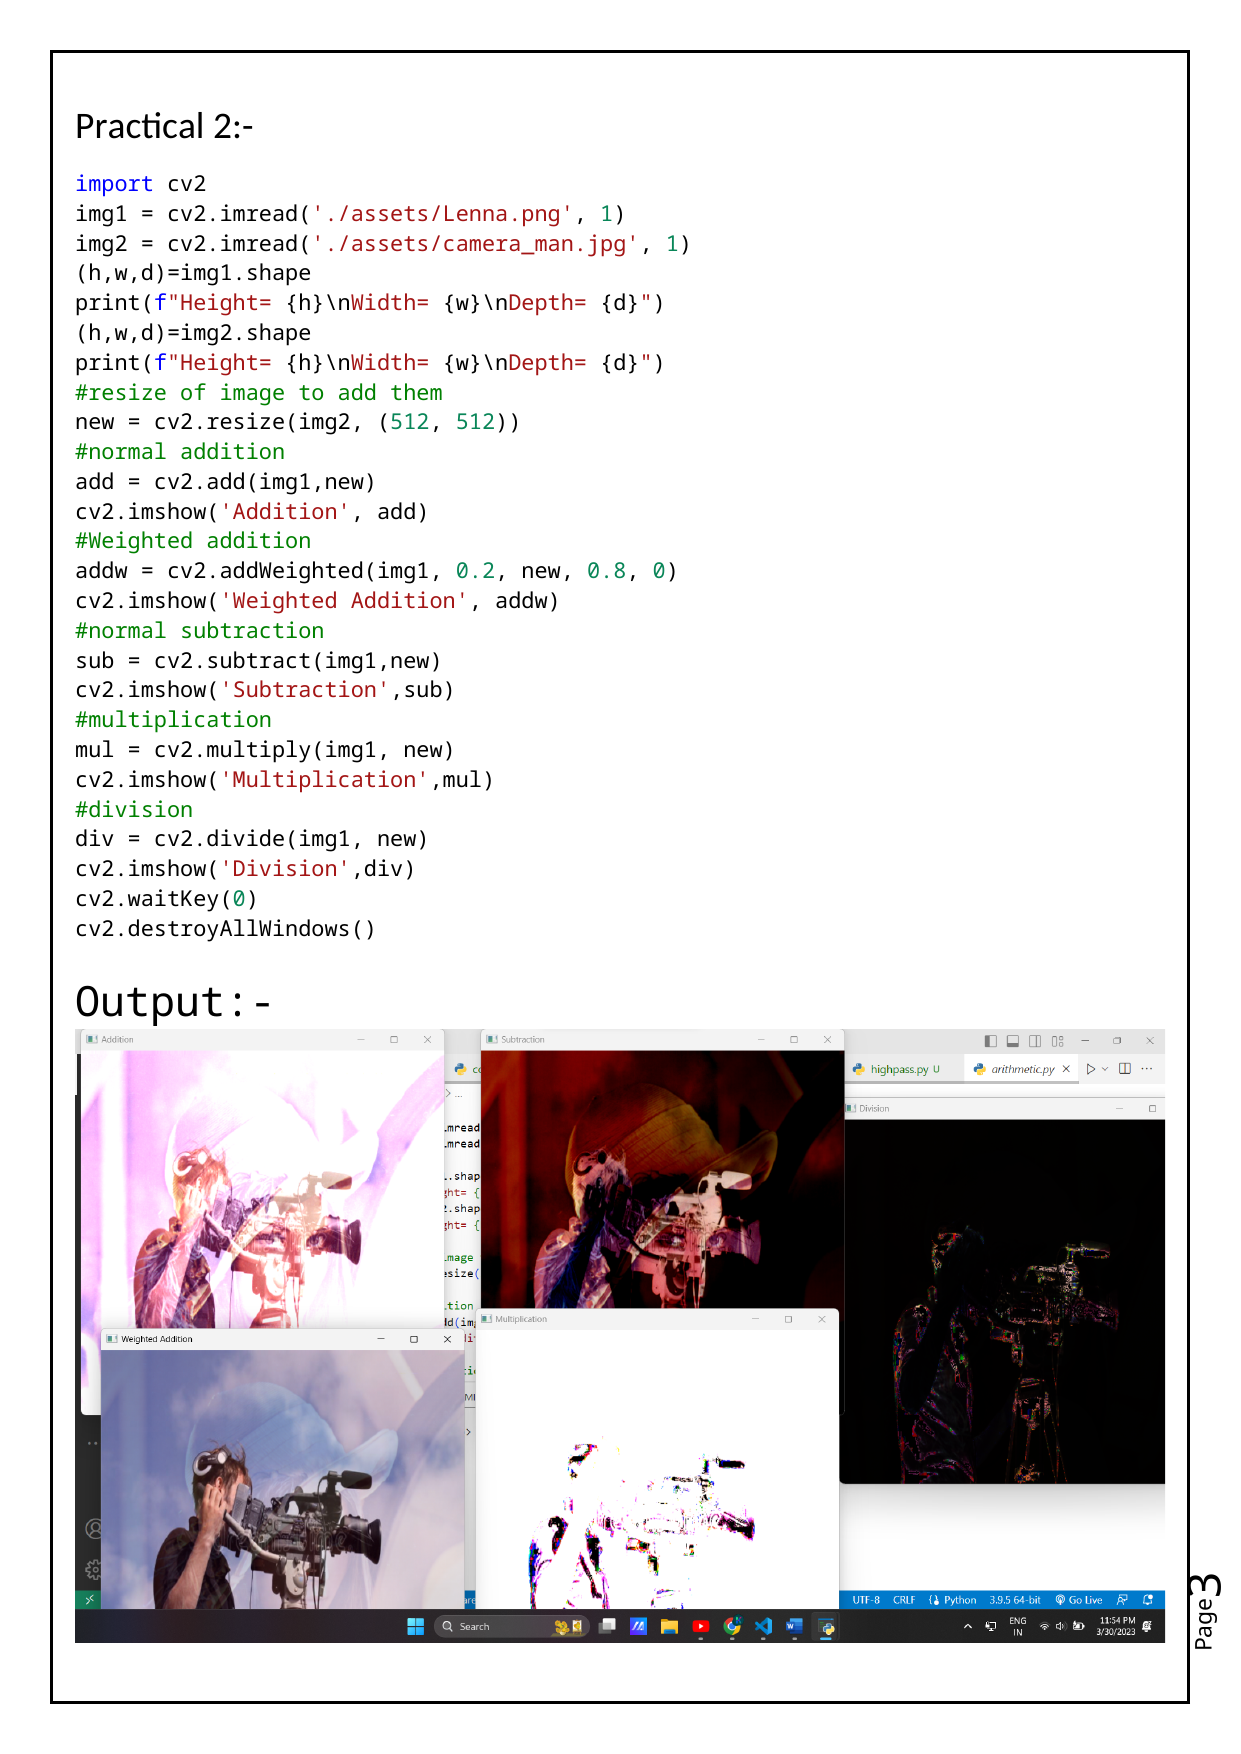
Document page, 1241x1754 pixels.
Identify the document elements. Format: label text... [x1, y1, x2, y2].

text cv2.imshow('Division',div) [75, 853, 1165, 883]
text #resize of image to add them [75, 376, 1165, 406]
text cv2.waitKey(0) [75, 883, 1165, 913]
text cv2.imshow('Weighted Addition', addw) [75, 585, 1165, 615]
text cv2.imshow('Multiplication',mul) [75, 764, 1165, 793]
text print(f"Height= {h}\nWidth= {w}\nDepth= {d}") [75, 347, 1165, 376]
text cv2.destroyAllWindows() [75, 913, 1165, 942]
text print(f"Height= {h}\nWidth= {w}\nDepth= {d}") [75, 287, 1165, 317]
text #division [75, 793, 1165, 823]
text #multiplication [75, 704, 1165, 734]
text mul = cv2.multiply(img1, new) [75, 734, 1165, 764]
text add = cv2.add(img1,new) [75, 466, 1165, 496]
text img1 = cv2.imread('./assets/Lenna.png', 1) [75, 198, 1165, 227]
picture [75, 1029, 1166, 1643]
text #Weighted addition [75, 525, 1165, 555]
text (h,w,d)=img2.shape [75, 317, 1165, 347]
text Output:- [75, 972, 1165, 1029]
text #normal addition [75, 436, 1165, 466]
text addw = cv2.addWeighted(img1, 0.2, new, 0.8, 0) [75, 555, 1165, 585]
text (h,w,d)=img1.shape [75, 257, 1165, 287]
text img2 = cv2.imread('./assets/camera_man.jpg', 1) [75, 227, 1165, 257]
text new = cv2.resize(img2, (512, 512)) [75, 406, 1165, 436]
text div = cv2.divide(img1, new) [75, 823, 1165, 853]
text #normal subtraction [75, 615, 1165, 644]
text cv2.imshow('Subtraction',sub) [75, 674, 1165, 704]
text Practical 2:- [75, 102, 1165, 148]
text sub = cv2.subtract(img1,new) [75, 644, 1165, 674]
text import cv2 [75, 168, 1165, 198]
text cv2.imshow('Addition', add) [75, 496, 1165, 525]
